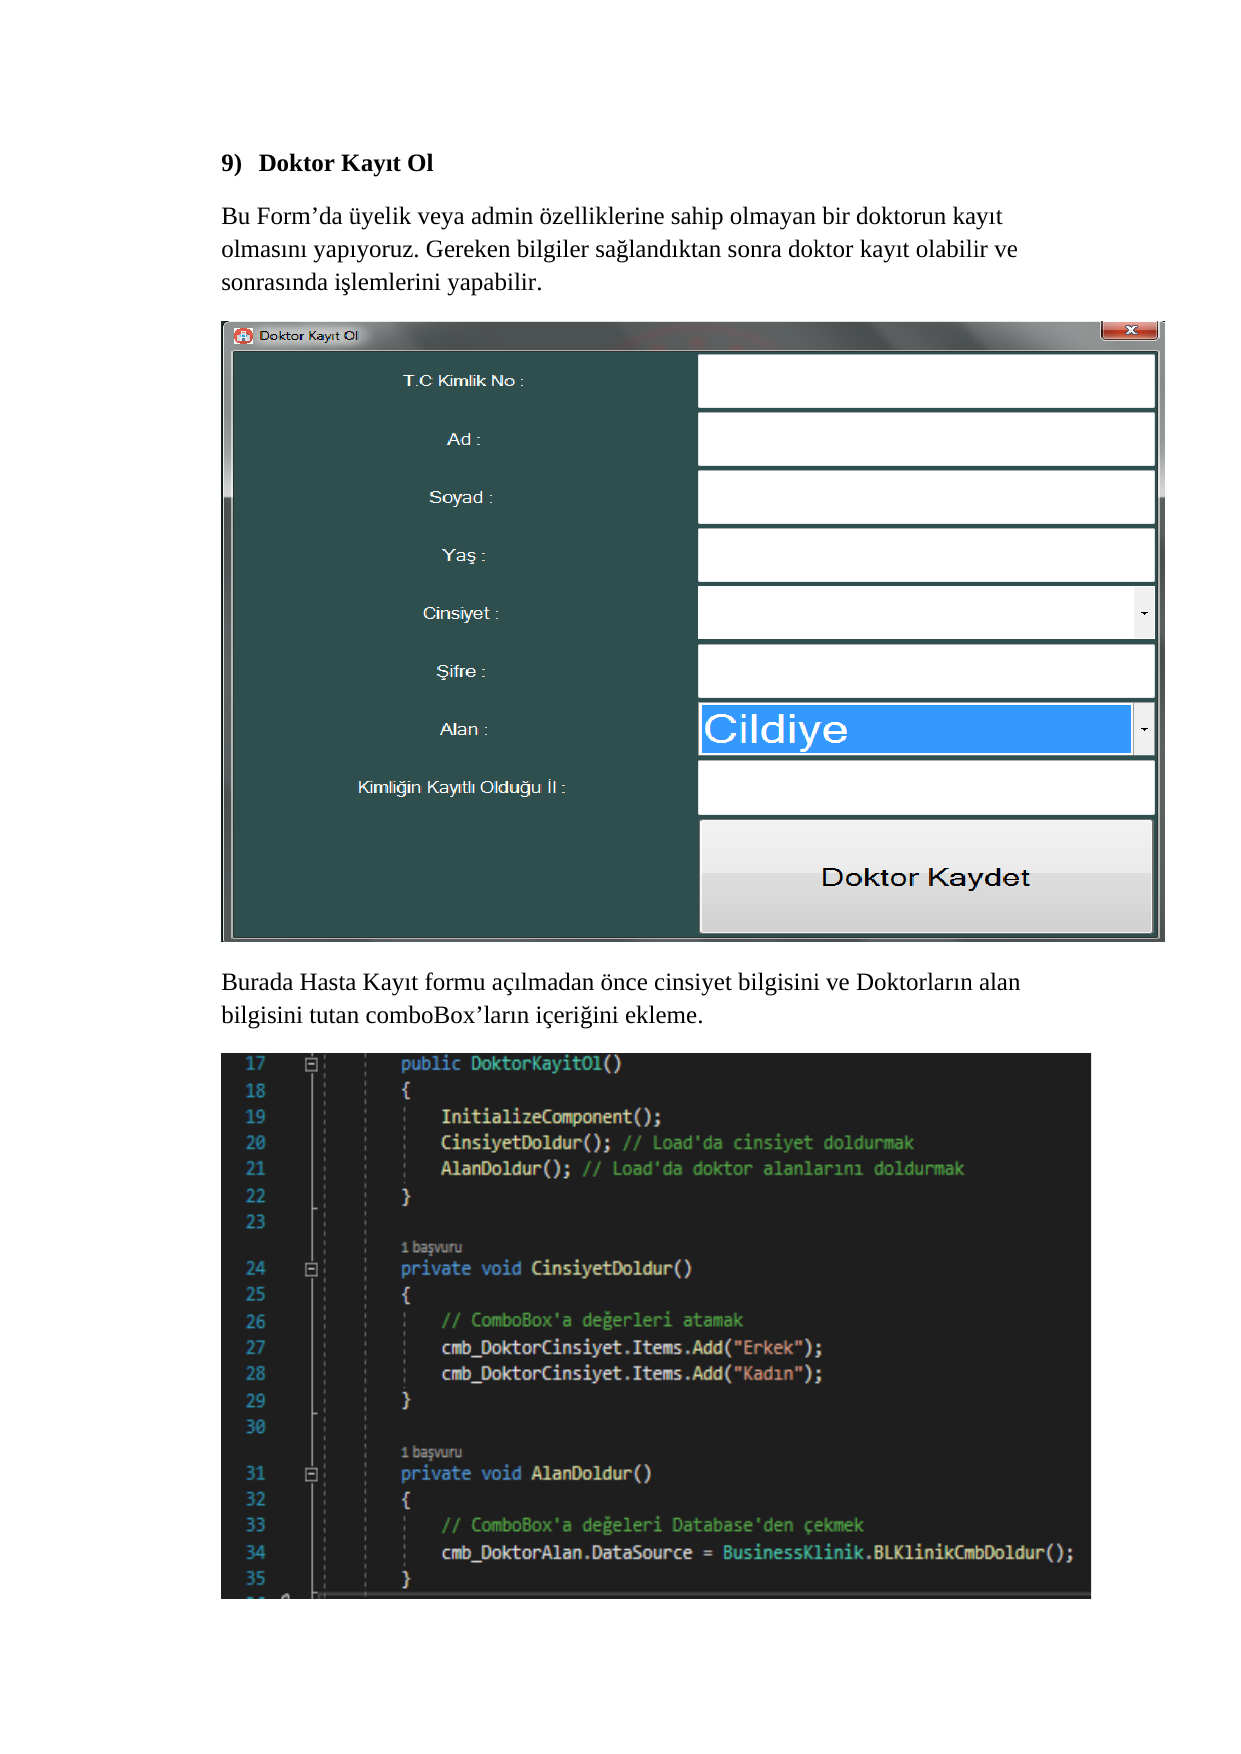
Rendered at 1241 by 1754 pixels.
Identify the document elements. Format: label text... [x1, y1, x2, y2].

text Burada Hasta Kayıt formu açılmadan önce cinsiyet bilgisini ve Doktorların alan bilgisini tutan comboBox’ların içeriğini ekleme. [221, 967, 1093, 1028]
list Doktor Kayıt Ol [221, 148, 1093, 176]
picture [221, 321, 1165, 942]
text Bu Form’da üyelik veya admin özelliklerine sahip olmayan bir doktorun kayıt olmasını yapıyoruz. Gereken bilgiler sağlandıktan sonra doktor kayıt olabilir ve sonrasında işlemlerini yapabilir. [221, 201, 1093, 296]
picture [221, 1053, 1092, 1599]
